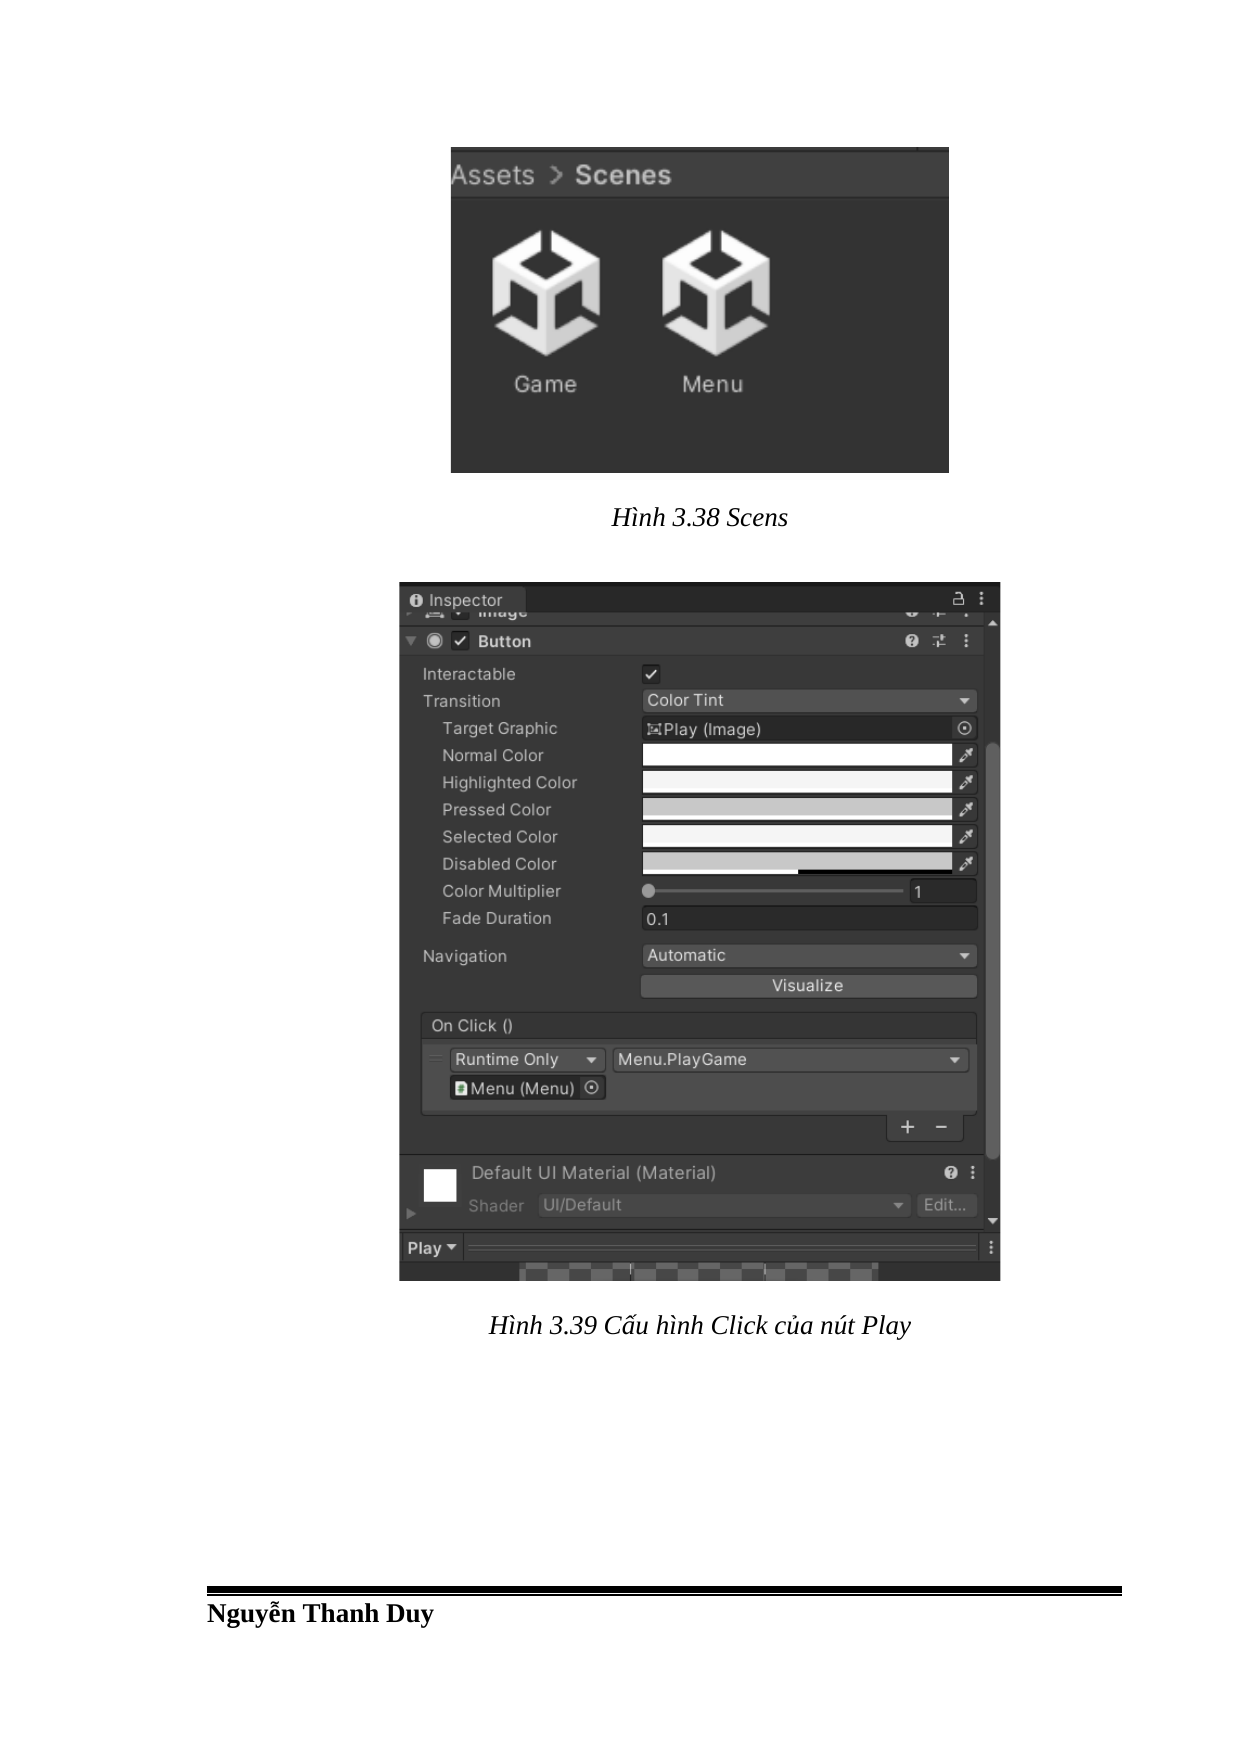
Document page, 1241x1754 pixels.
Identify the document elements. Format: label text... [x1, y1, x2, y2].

picture [399, 582, 1001, 1281]
picture [450, 147, 949, 473]
